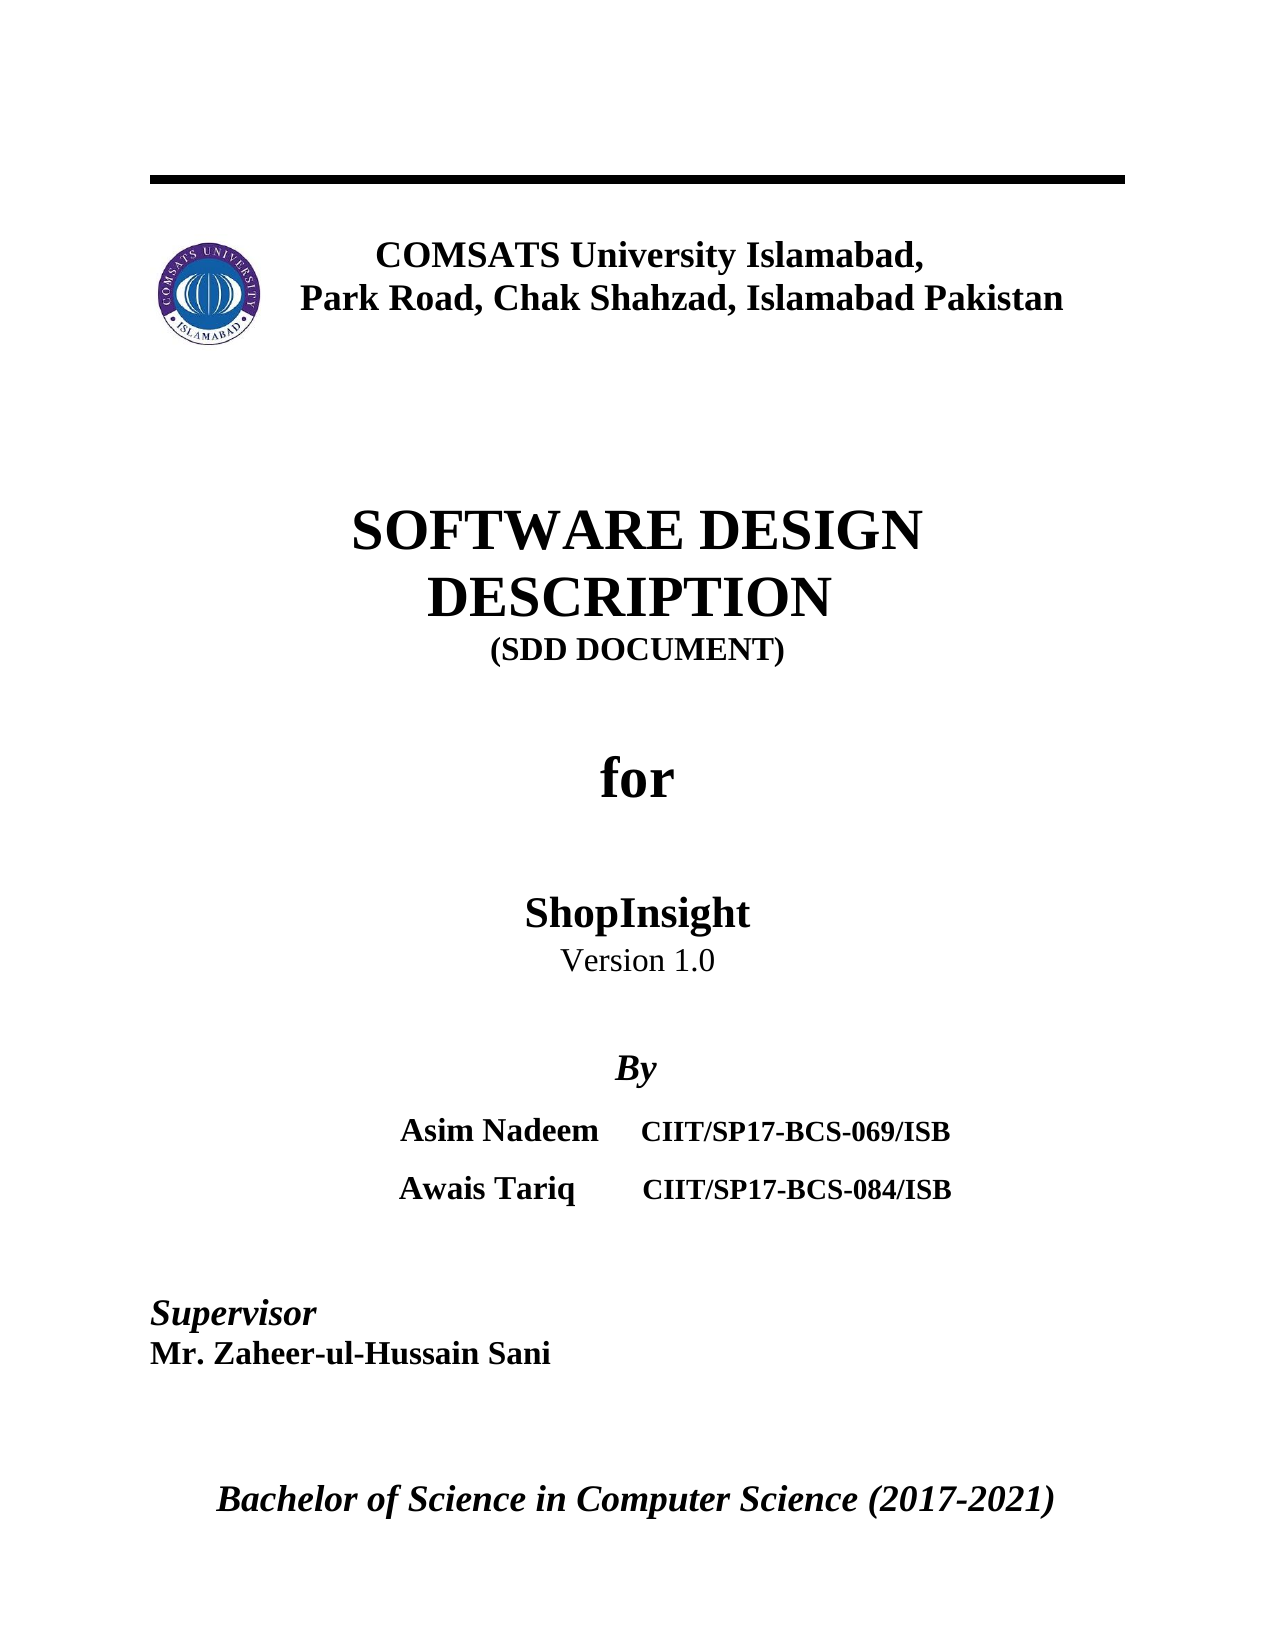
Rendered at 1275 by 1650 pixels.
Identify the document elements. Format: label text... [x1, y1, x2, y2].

text COMSATS University Islamabad, Park Road, Chak Shahzad, Islamabad Pakistan [300, 232, 1125, 318]
text Awais Tariq CIIT/SP17-BCS-084/ISB [150, 1168, 1125, 1206]
text Supervisor Mr. Zaheer-ul-Hussain Sani [150, 1290, 1125, 1372]
text By [150, 981, 1125, 1089]
title SOFTWARE DESIGN DESCRIPTION (SDD DOCUMENT) [150, 495, 1125, 668]
text Asim Nadeem CIIT/SP17-BCS-069/ISB [150, 1111, 1125, 1149]
picture [150, 234, 267, 351]
text Bachelor of Science in Computer Science (2017-2021) [150, 1477, 1125, 1520]
text ShopInsight Version 1.0 [150, 886, 1125, 978]
title for [150, 743, 1125, 886]
